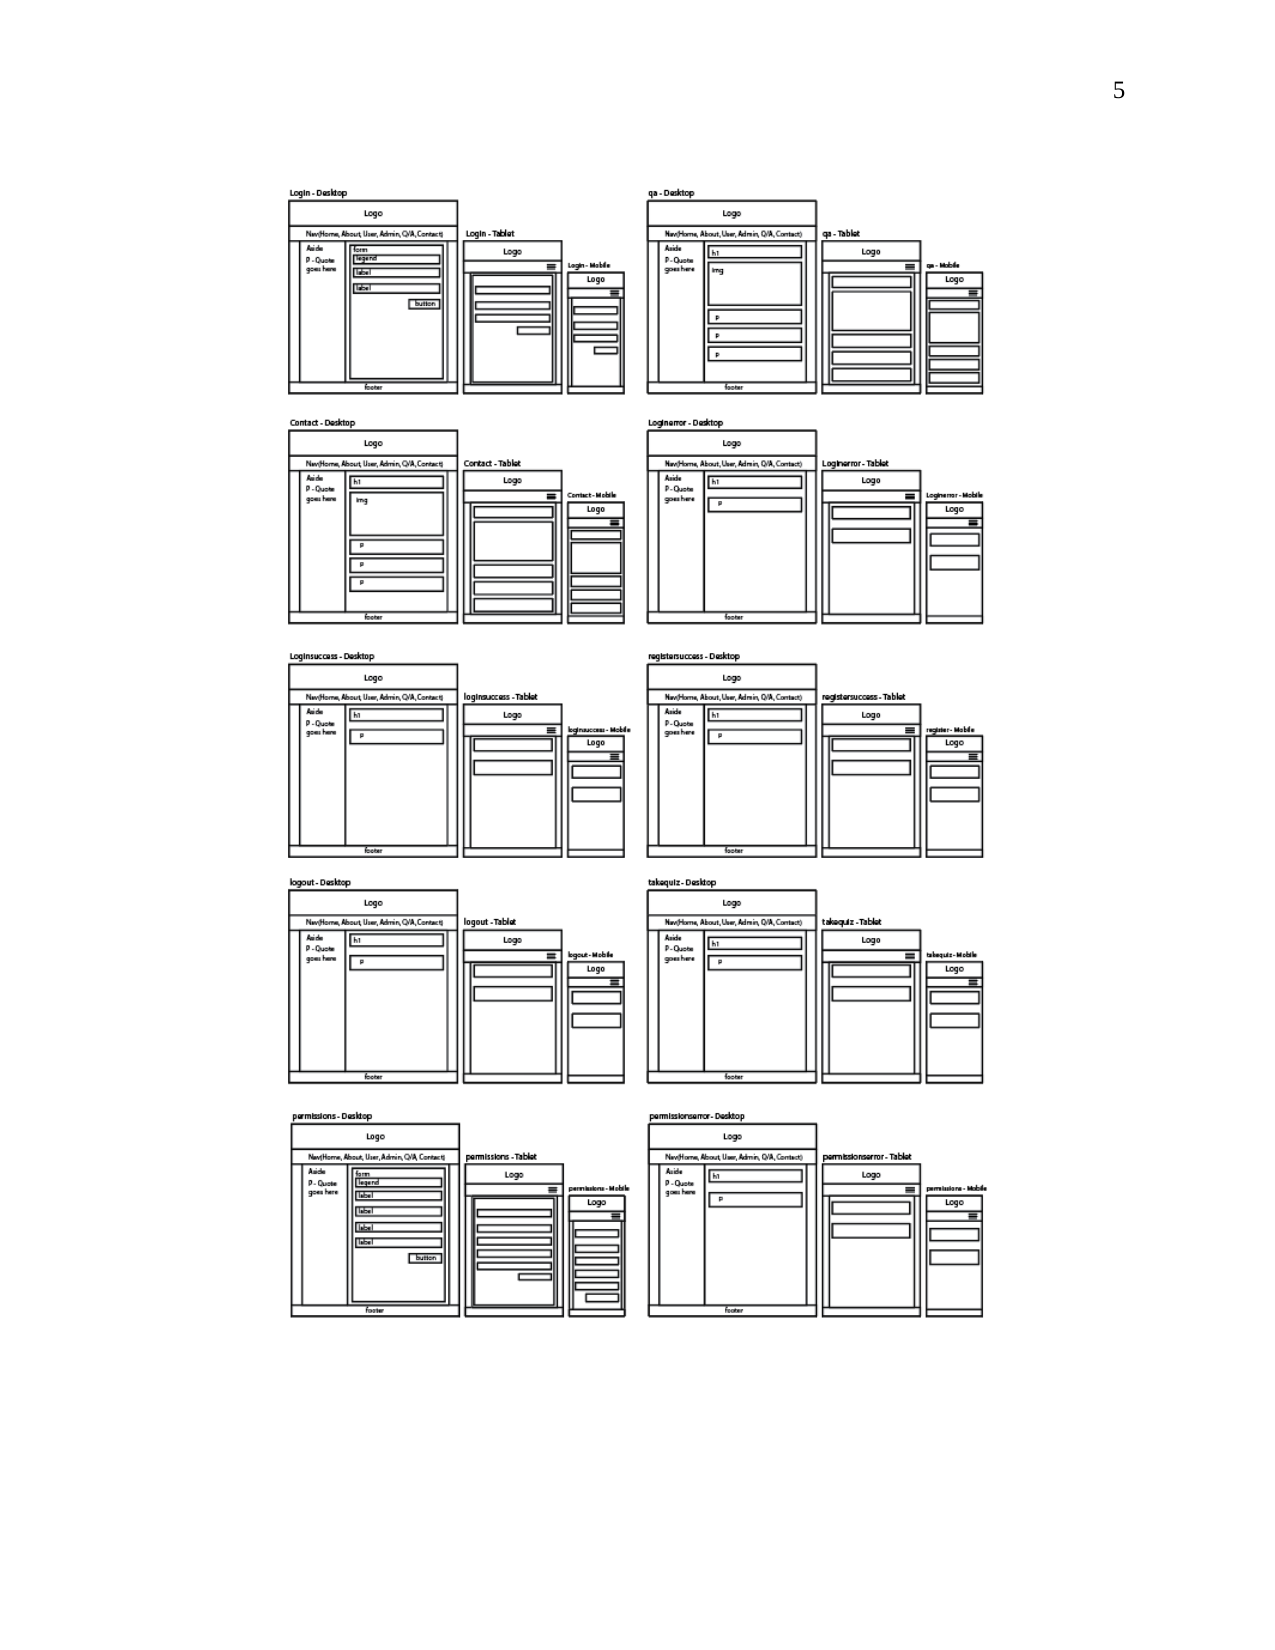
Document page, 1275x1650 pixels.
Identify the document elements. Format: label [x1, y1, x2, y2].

picture [280, 178, 995, 1332]
